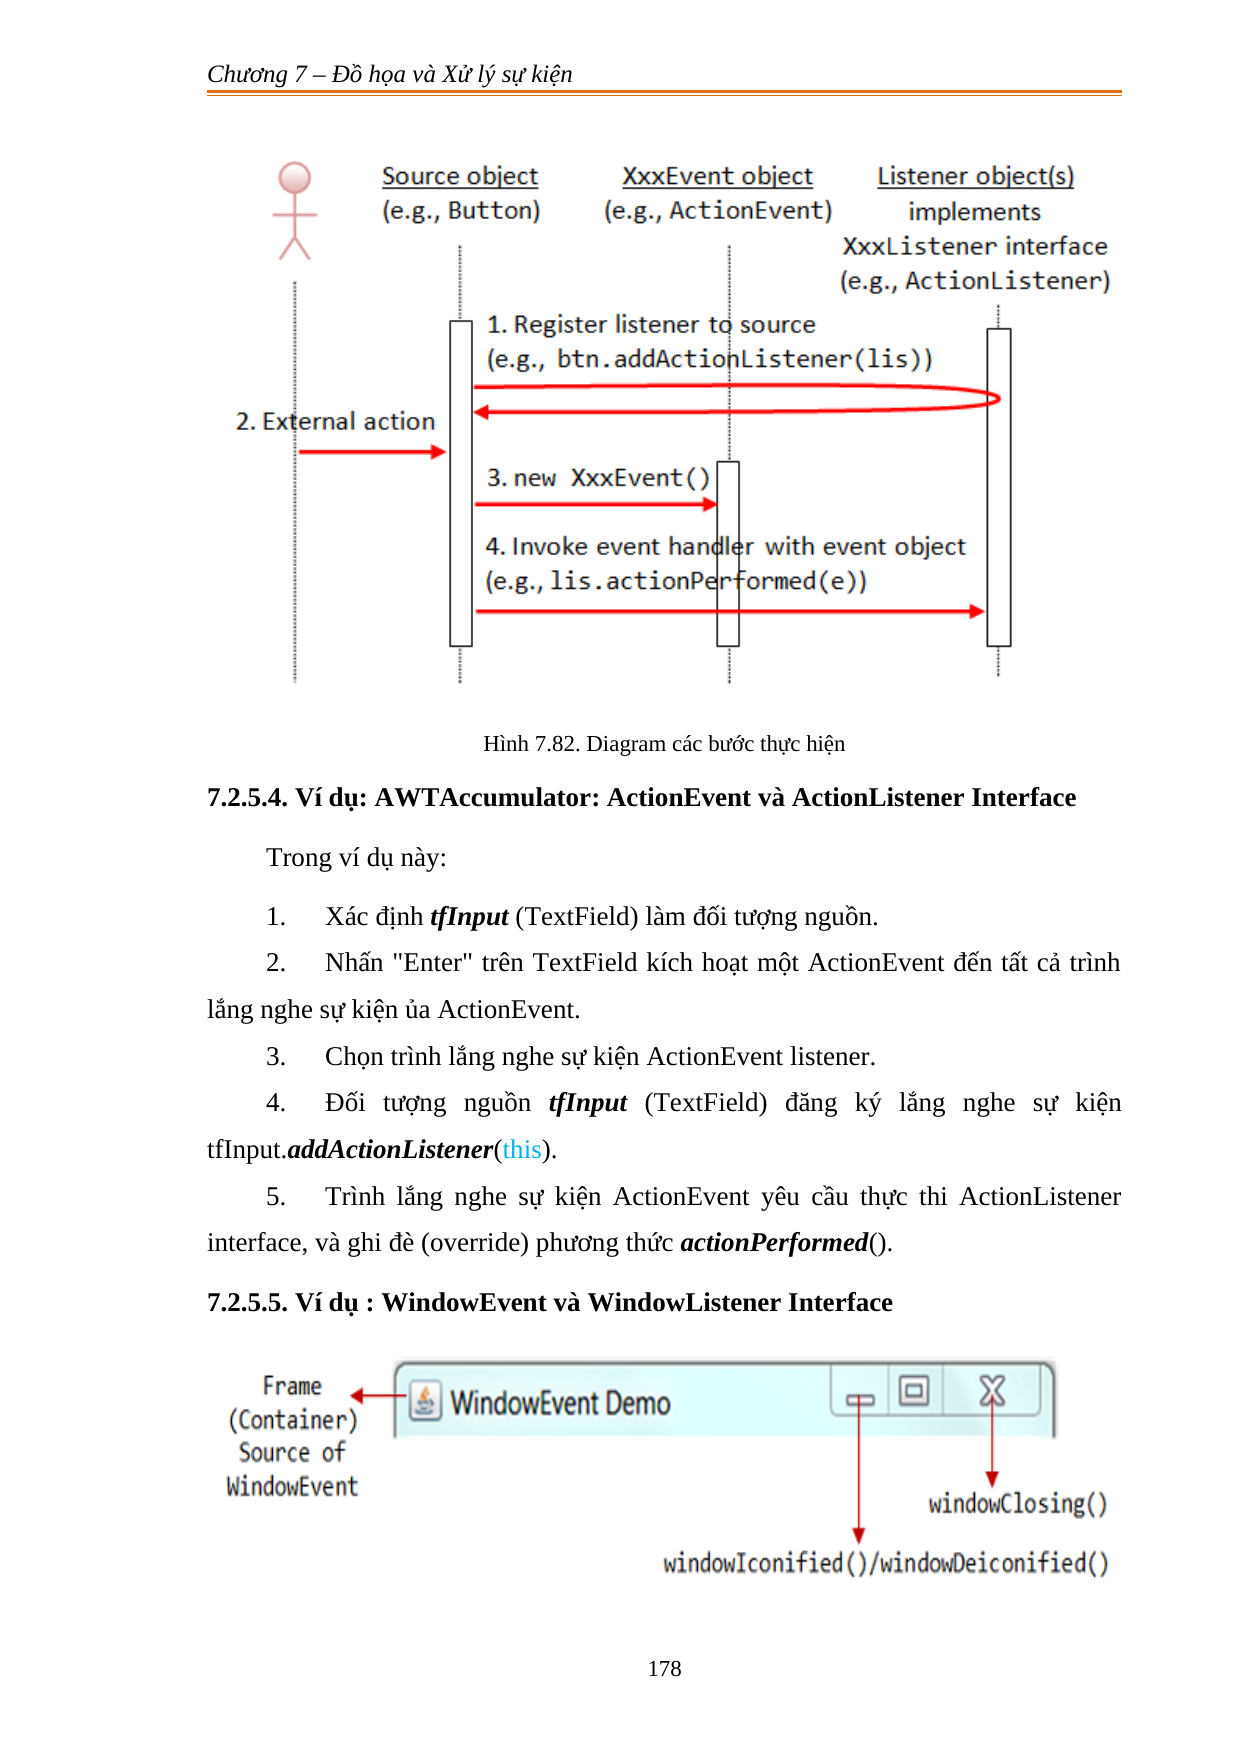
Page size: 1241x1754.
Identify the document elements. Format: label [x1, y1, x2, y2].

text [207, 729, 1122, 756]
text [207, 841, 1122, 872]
picture [206, 1345, 1122, 1598]
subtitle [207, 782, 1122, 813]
picture [206, 147, 1143, 702]
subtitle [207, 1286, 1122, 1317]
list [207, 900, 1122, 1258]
